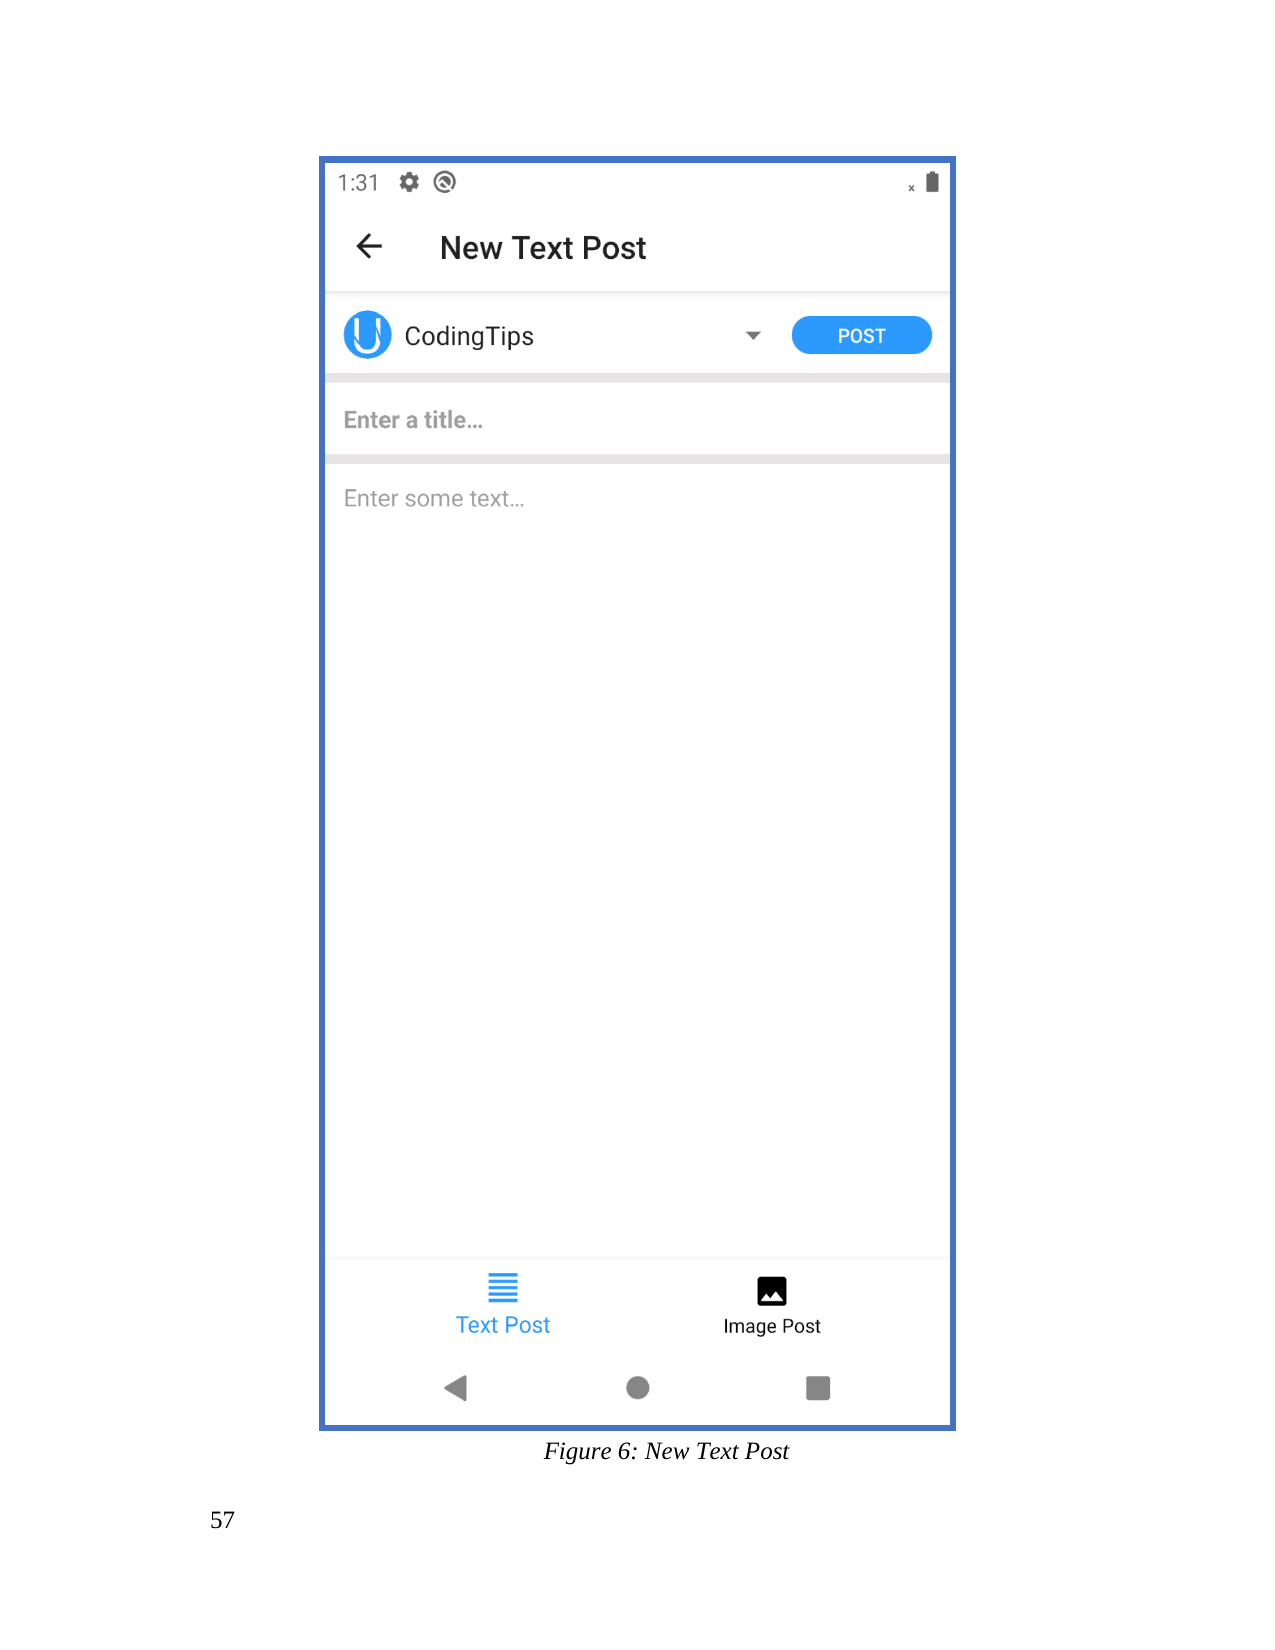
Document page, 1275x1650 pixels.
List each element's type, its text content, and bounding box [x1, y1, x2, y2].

picture [325, 163, 950, 1425]
